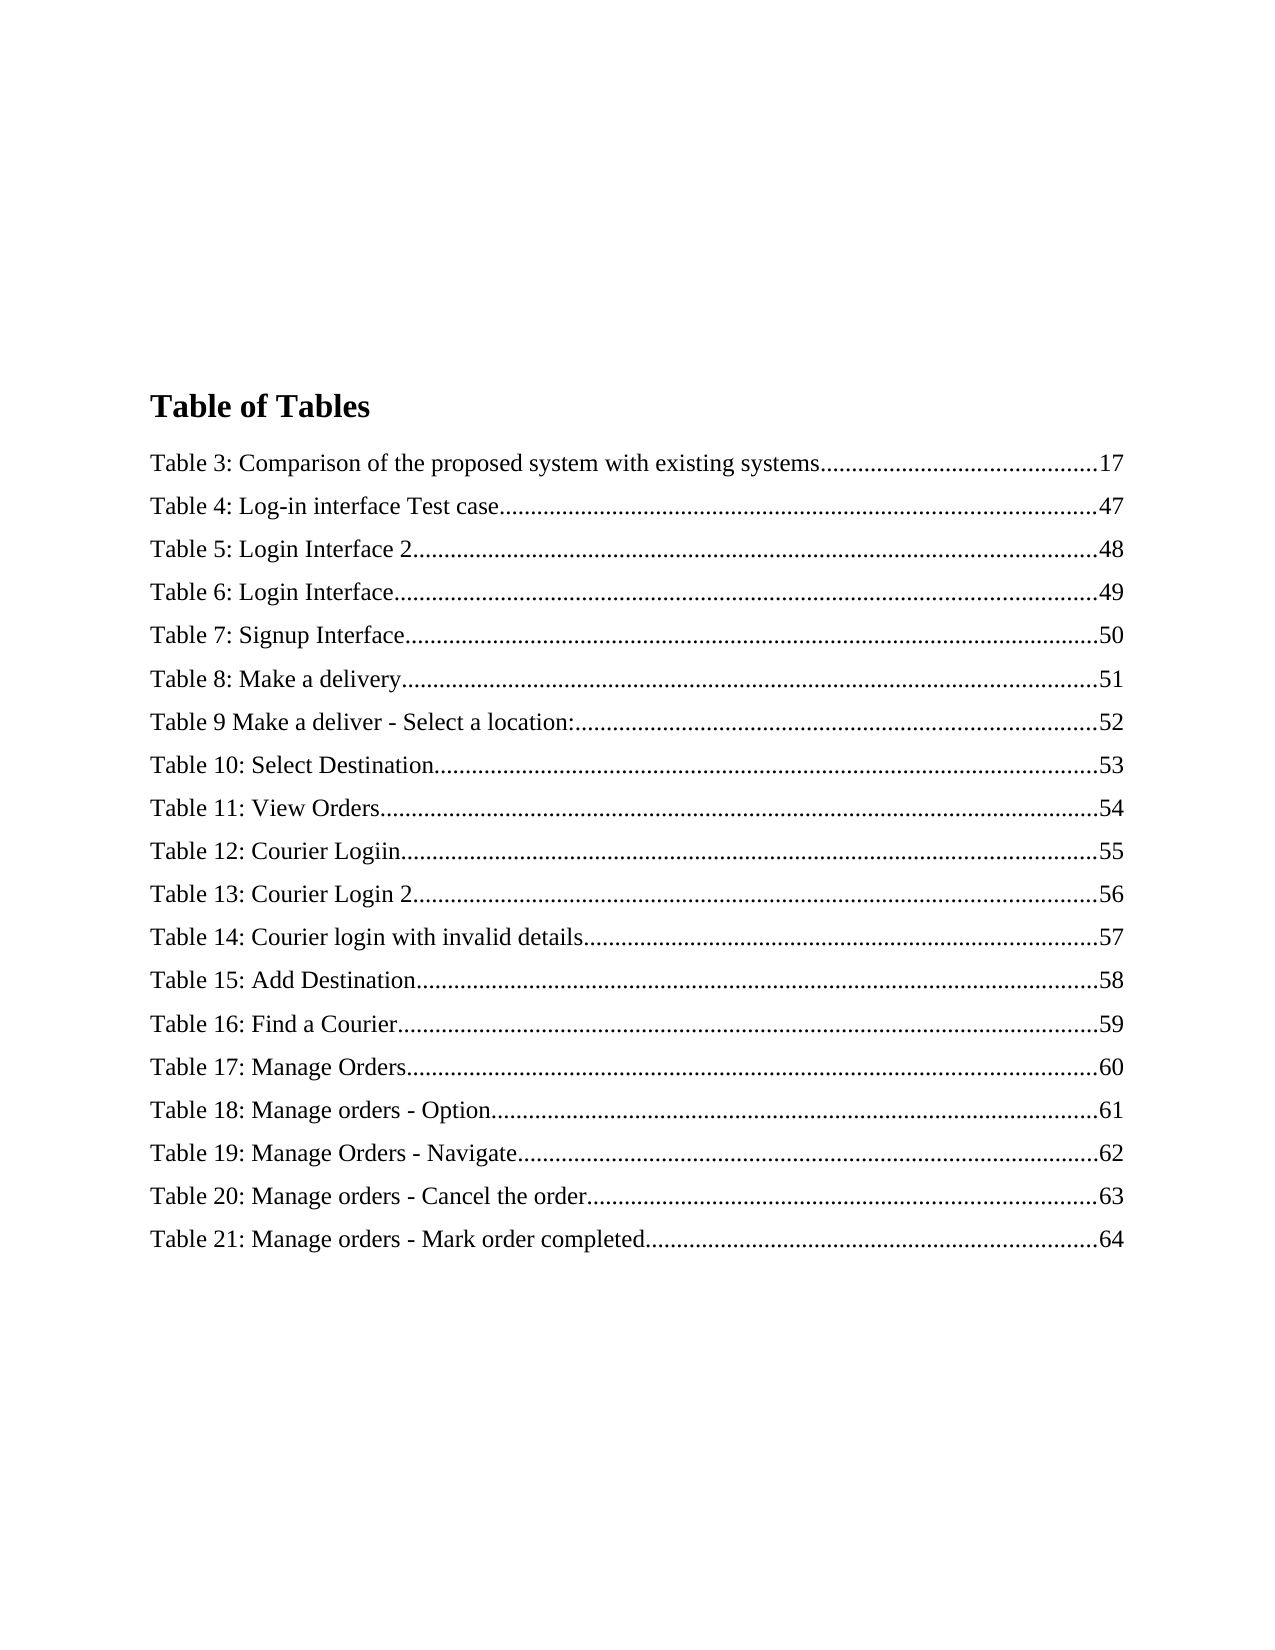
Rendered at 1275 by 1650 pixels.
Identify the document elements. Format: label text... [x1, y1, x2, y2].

text Table 18: Manage orders - Option 61 [150, 1095, 1125, 1124]
text Table of Tables [150, 386, 1125, 425]
text Table 8: Make a delivery 51 [150, 664, 1125, 692]
text Table 13: Courier Login 2 56 [150, 879, 1125, 908]
text Table 21: Manage orders - Mark order completed 64 [150, 1224, 1125, 1253]
text Table 16: Find a Courier 59 [150, 1009, 1125, 1037]
text Table 7: Signup Interface 50 [150, 621, 1125, 649]
text Table 14: Courier login with invalid details 57 [150, 922, 1125, 951]
text Table 12: Courier Logiin 55 [150, 836, 1125, 865]
text Table 15: Add Destination 58 [150, 966, 1125, 994]
text Table 19: Manage Orders - Navigate 62 [150, 1138, 1125, 1167]
text Table 20: Manage orders - Cancel the order 63 [150, 1181, 1125, 1210]
text Table 11: View Orders 54 [150, 793, 1125, 822]
text Table 3: Comparison of the proposed system with existing systems 17 [150, 448, 1125, 477]
text Table 4: Log-in interface Test case 47 [150, 491, 1125, 520]
text Table 10: Select Destination 53 [150, 750, 1125, 779]
text Table 6: Login Interface 49 [150, 577, 1125, 606]
text Table 5: Login Interface 2 48 [150, 534, 1125, 563]
text Table 9 Make a deliver - Select a location: 52 [150, 707, 1125, 736]
text Table 17: Manage Orders 60 [150, 1052, 1125, 1081]
